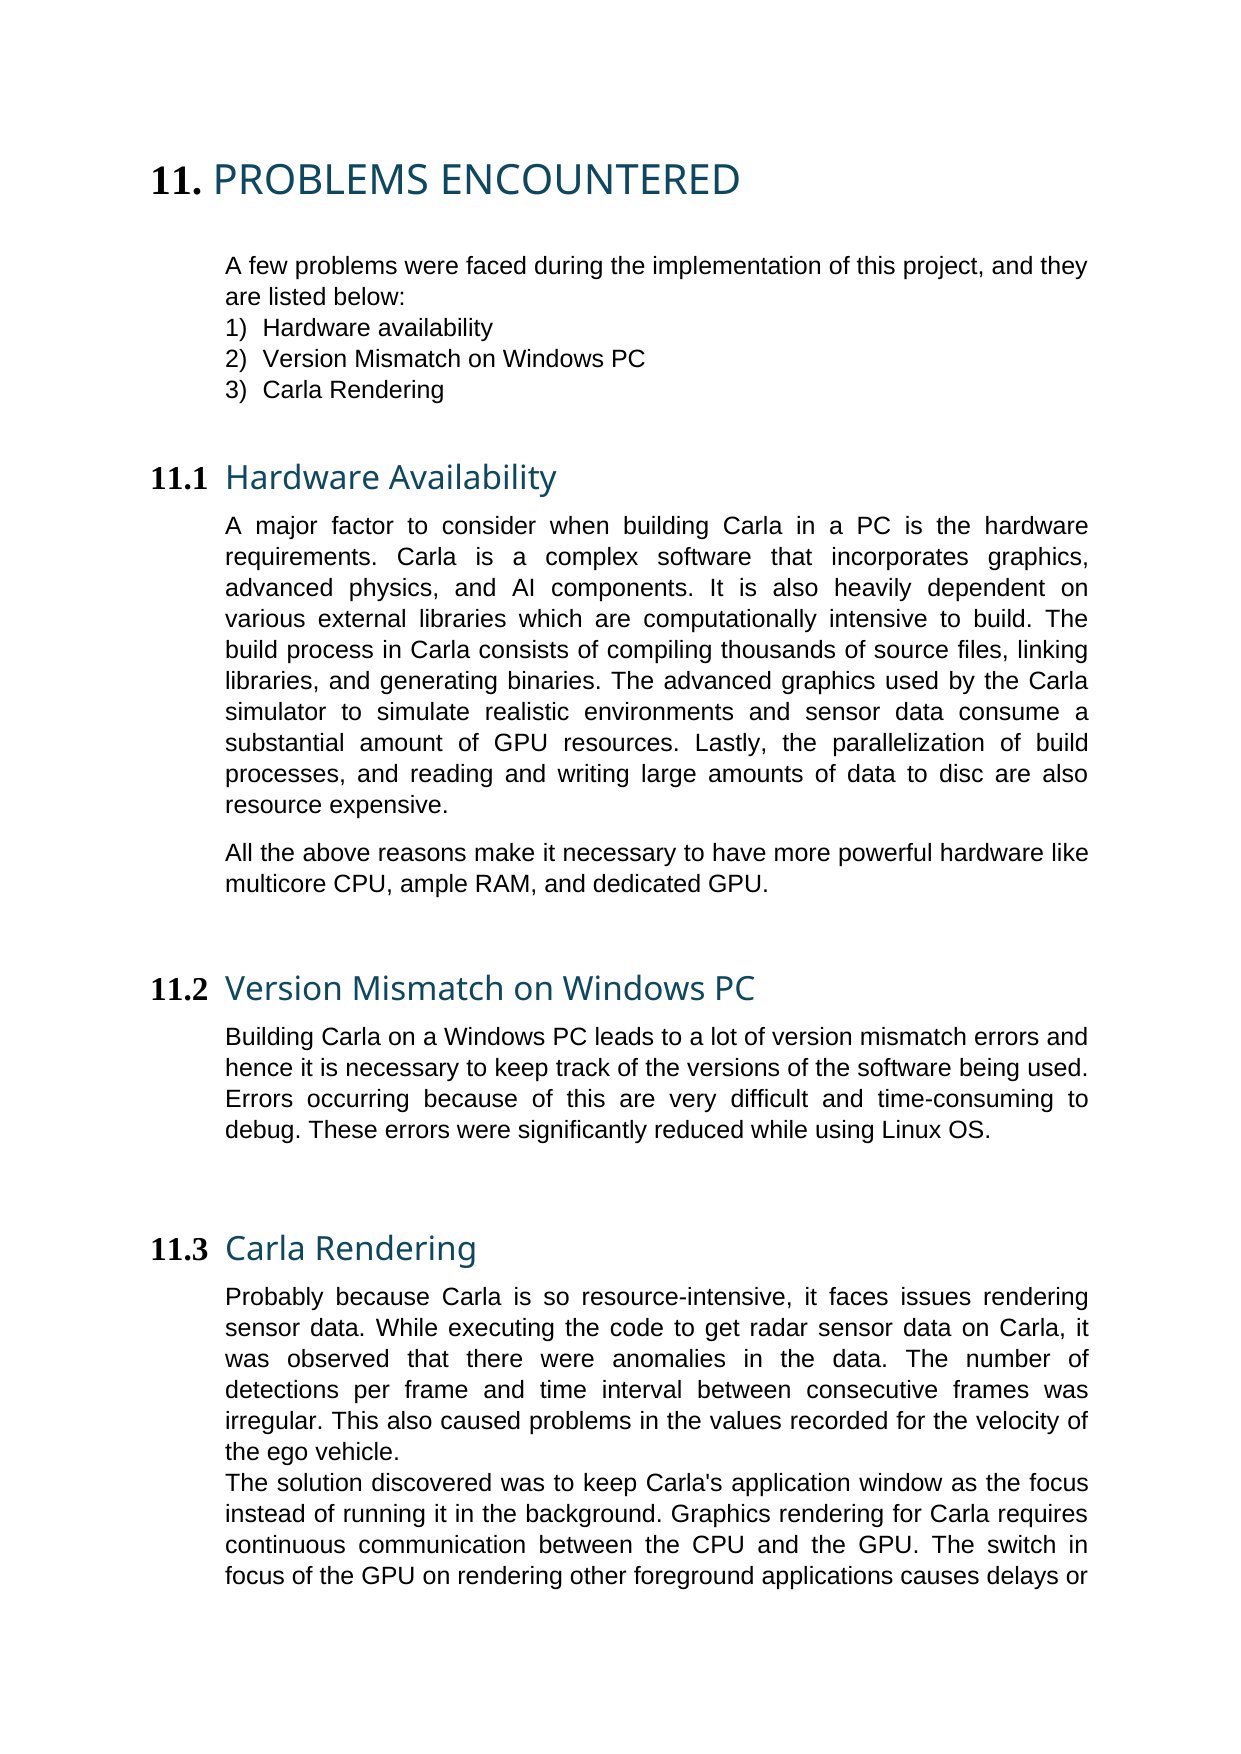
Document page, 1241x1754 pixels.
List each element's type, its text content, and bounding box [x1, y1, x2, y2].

list Carla Rendering [225, 375, 1090, 403]
subtitle Hardware Availability [150, 453, 1090, 499]
list Version Mismatch on Windows PC [225, 344, 1090, 372]
list Probably because Carla is so resource-intensive, it faces issues rendering sensor data. While executing the code to get radar sensor data on Carla, it was observed that there were anomalies in the data. The number of detections per frame and time interval between consecutive frames was irregular. This also caused problems in the values recorded for the velocity of the ego vehicle. [225, 1282, 1090, 1466]
subtitle Version Mismatch on Windows PC [150, 964, 1090, 1010]
text A major factor to consider when building Carla in a PC is the hardware requirements. Carla is a complex software that incorporates graphics, advanced physics, and AI components. It is also heavily dependent on various external libraries which are computationally intensive to build. The build process in Carla consists of compiling thousands of source files, linking libraries, and generating binaries. The advanced graphics used by the Carla simulator to simulate realistic environments and sensor data consume a substantial amount of GPU resources. Lastly, the parallelization of build processes, and reading and writing large amounts of data to disc are also resource expensive. [225, 511, 1090, 819]
list A few problems were faced during the implementation of this project, and they are listed below: [225, 251, 1090, 310]
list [225, 1468, 1090, 1590]
text All the above reasons make it necessary to have more powerful hardware like multicore CPU, ample RAM, and dedicated GPU. [225, 838, 1090, 898]
list Hardware availability [225, 313, 1090, 341]
list Building Carla on a Windows PC leads to a lot of version mismatch errors and hence it is necessary to keep track of the versions of the software being used. Errors occurring because of this are very difficult and time-consuming to debug. These errors were significantly reduced while using Linux OS. [225, 1022, 1090, 1143]
subtitle Carla Rendering [150, 1224, 1090, 1270]
subtitle PROBLEMS ENCOUNTERED [150, 150, 1090, 207]
